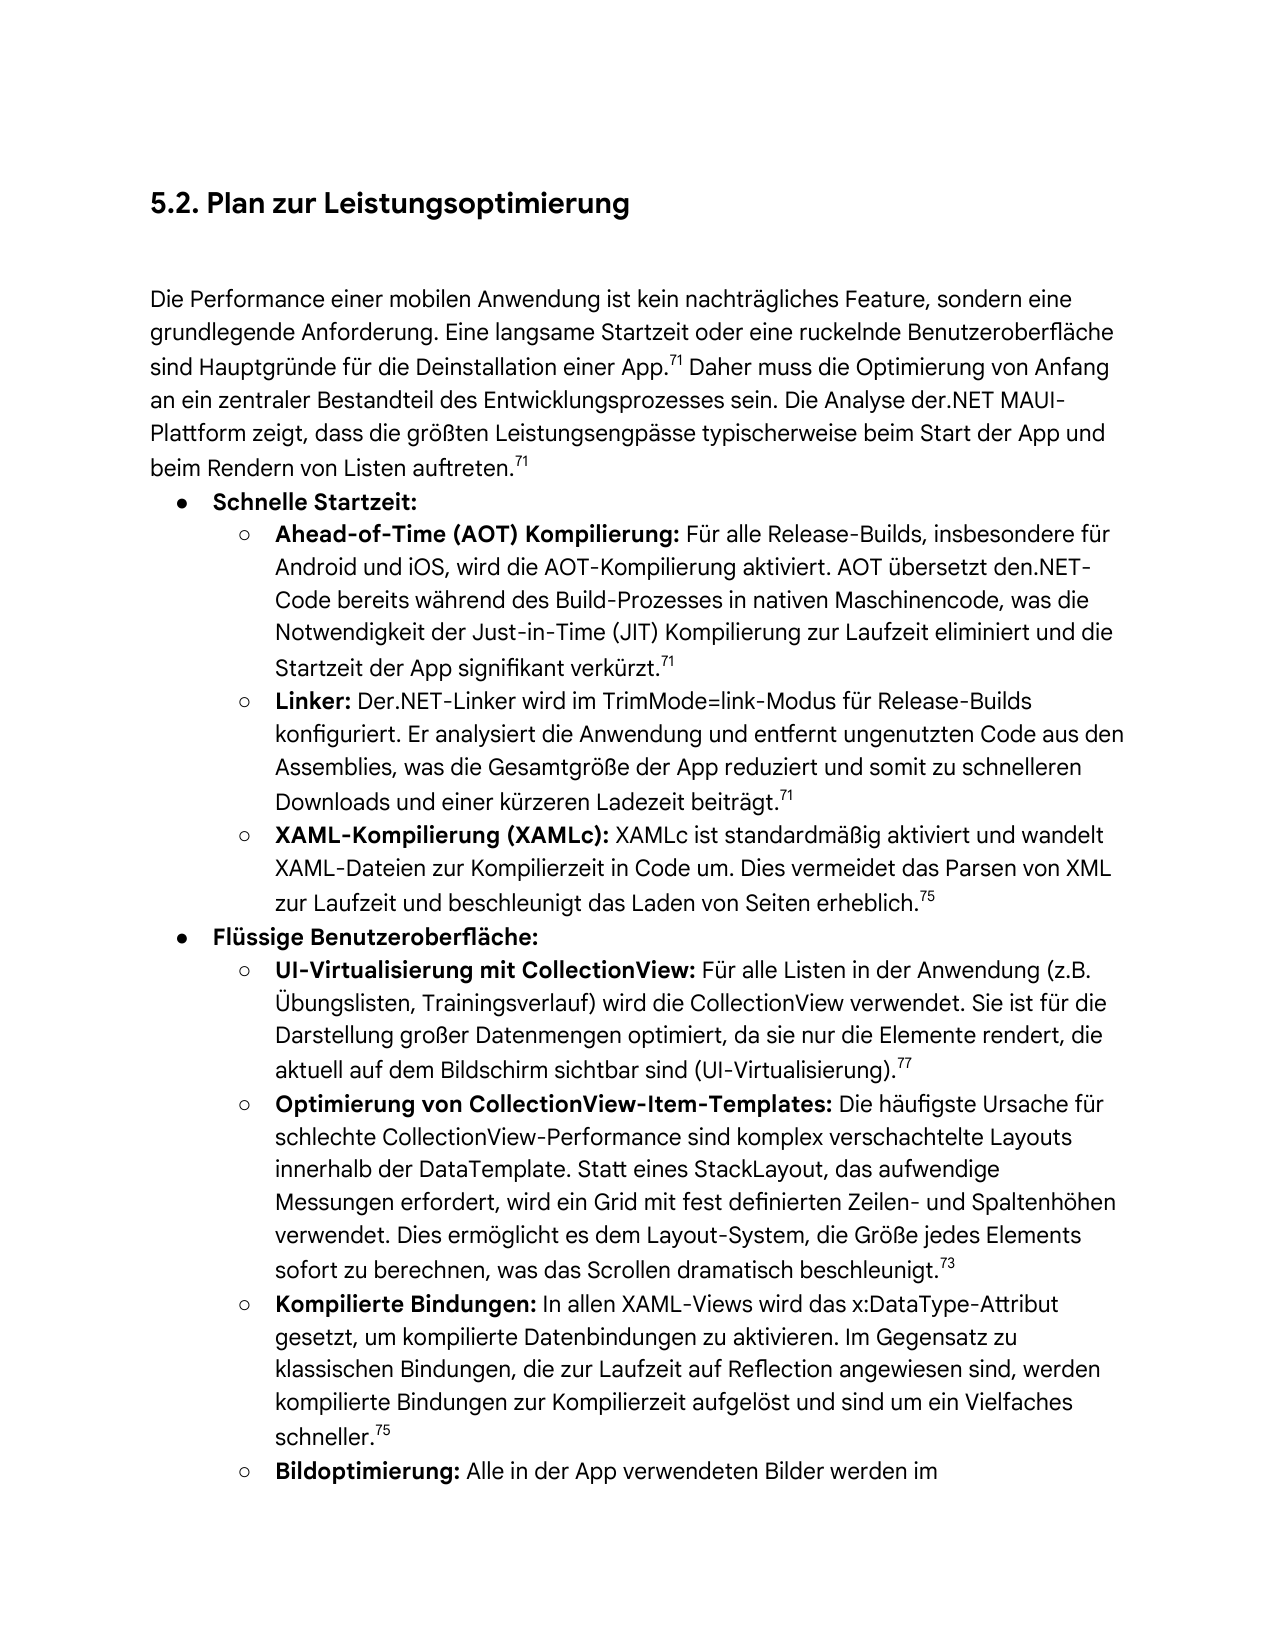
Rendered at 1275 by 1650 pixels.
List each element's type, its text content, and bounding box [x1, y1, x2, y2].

subtitle 5.2. Plan zur Leistungsoptimierung [150, 186, 1125, 222]
list UI-Virtualisierung mit CollectionView: Für alle Listen in der Anwendung (z.B. Übungslisten, Trainingsverlauf) wird die CollectionView verwendet. Sie ist für die Darstellung großer Datenmengen optimiert, da sie nur die Elemente rendert, die aktuell auf dem Bildschirm sichtbar sind (UI-Virtualisierung).77 [237, 956, 1125, 1086]
list XAML-Kompilierung (XAMLc): XAMLc ist standardmäßig aktiviert und wandelt XAML-Dateien zur Kompilierzeit in Code um. Dies vermeidet das Parsen von XML zur Laufzeit und beschleunigt das Laden von Seiten erheblich.75 [237, 822, 1125, 919]
text Die Performance einer mobilen Anwendung ist kein nachträgliches Feature, sondern eine grundlegende Anforderung. Eine langsame Startzeit oder eine ruckelnde Benutzeroberfläche sind Hauptgründe für die Deinstallation einer App.71 Daher muss die Optimierung von Anfang an ein zentraler Bestandteil des Entwicklungsprozesses sein. Die Analyse der.NET MAUI-Plattform zeigt, dass die größten Leistungsengpässe typischerweise beim Start der App und beim Rendern von Listen auftreten.71 [150, 285, 1125, 483]
list Optimierung von CollectionView-Item-Templates: Die häufigste Ursache für schlechte CollectionView-Performance sind komplex verschachtelte Layouts innerhalb der DataTemplate. Statt eines StackLayout, das aufwendige Messungen erfordert, wird ein Grid mit fest definierten Zeilen- und Spaltenhöhen verwendet. Dies ermöglicht es dem Layout-System, die Größe jedes Elements sofort zu berechnen, was das Scrollen dramatisch beschleunigt.73 [237, 1090, 1125, 1286]
list Ahead-of-Time (AOT) Kompilierung: Für alle Release-Builds, insbesondere für Android und iOS, wird die AOT-Kompilierung aktiviert. AOT übersetzt den.NET-Code bereits während des Build-Prozesses in nativen Maschinencode, was die Notwendigkeit der Just-in-Time (JIT) Kompilierung zur Laufzeit eliminiert und die Startzeit der App signifikant verkürzt.71 [237, 521, 1125, 683]
list Kompilierte Bindungen: In allen XAML-Views wird das x:DataType-Attribut gesetzt, um kompilierte Datenbindungen zu aktivieren. Im Gegensatz zu klassischen Bindungen, die zur Laufzeit auf Reflection angewiesen sind, werden kompilierte Bindungen zur Kompilierzeit aufgelöst und sind um ein Vielfaches schneller.75 [237, 1290, 1125, 1453]
list Linker: Der.NET-Linker wird im TrimMode=link-Modus für Release-Builds konfiguriert. Er analysiert die Anwendung und entfernt ungenutzten Code aus den Assemblies, was die Gesamtgröße der App reduziert und somit zu schnelleren Downloads und einer kürzeren Ladezeit beiträgt.71 [237, 687, 1125, 817]
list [237, 1457, 1125, 1486]
list Schnelle Startzeit: [175, 488, 1125, 517]
list Flüssige Benutzeroberfläche: [175, 923, 1125, 952]
